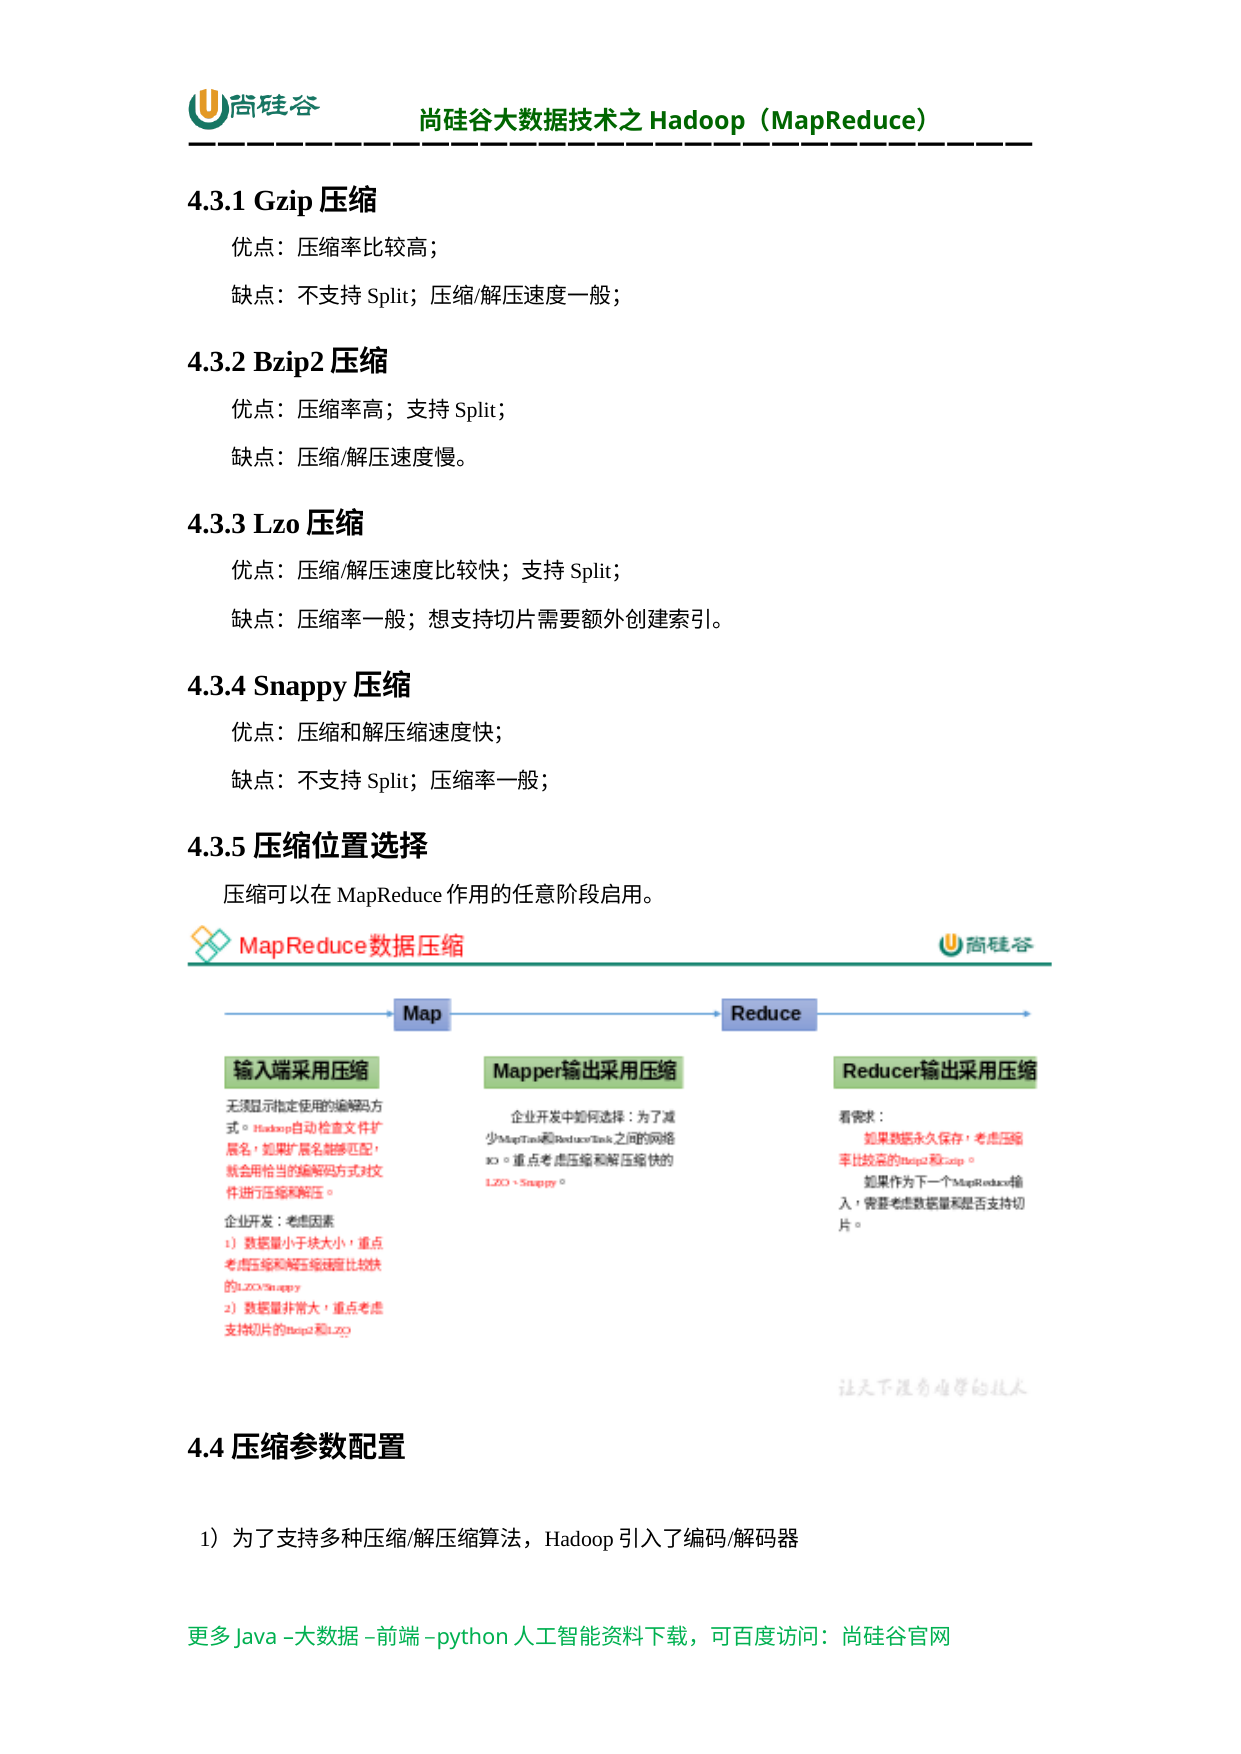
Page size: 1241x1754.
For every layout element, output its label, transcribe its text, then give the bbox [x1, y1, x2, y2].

text 缺点：压缩/解压速度慢。 [187, 440, 1053, 472]
subtitle 4.3.1 Gzip压缩 [187, 165, 1053, 230]
subtitle 4.3.2 Bzip2压缩 [187, 326, 1053, 391]
text 优点：压缩率高；支持Split； [187, 391, 1053, 424]
text 压缩可以在MapReduce作用的任意阶段启用。 [187, 876, 1053, 909]
text 优点：压缩率比较高； [187, 230, 1053, 262]
text 缺点：压缩率一般；想支持切片需要额外创建索引。 [187, 601, 1053, 634]
subtitle 4.4 压缩参数配置 [187, 1412, 1053, 1477]
list 1）为了支持多种压缩/解压缩算法，Hadoop引入了编码/解码器 [199, 1521, 1053, 1553]
subtitle 4.3.3 Lzo压缩 [187, 488, 1053, 553]
subtitle 4.3.4 Snappy压缩 [187, 650, 1053, 715]
text 缺点：不支持Split；压缩/解压速度一般； [187, 278, 1053, 311]
text 优点：压缩和解压缩速度快； [187, 715, 1053, 747]
subtitle 4.3.5 压缩位置选择 [187, 811, 1053, 876]
text 优点：压缩/解压速度比较快；支持Split； [187, 553, 1053, 586]
text 缺点：不支持Split；压缩率一般； [187, 763, 1053, 796]
